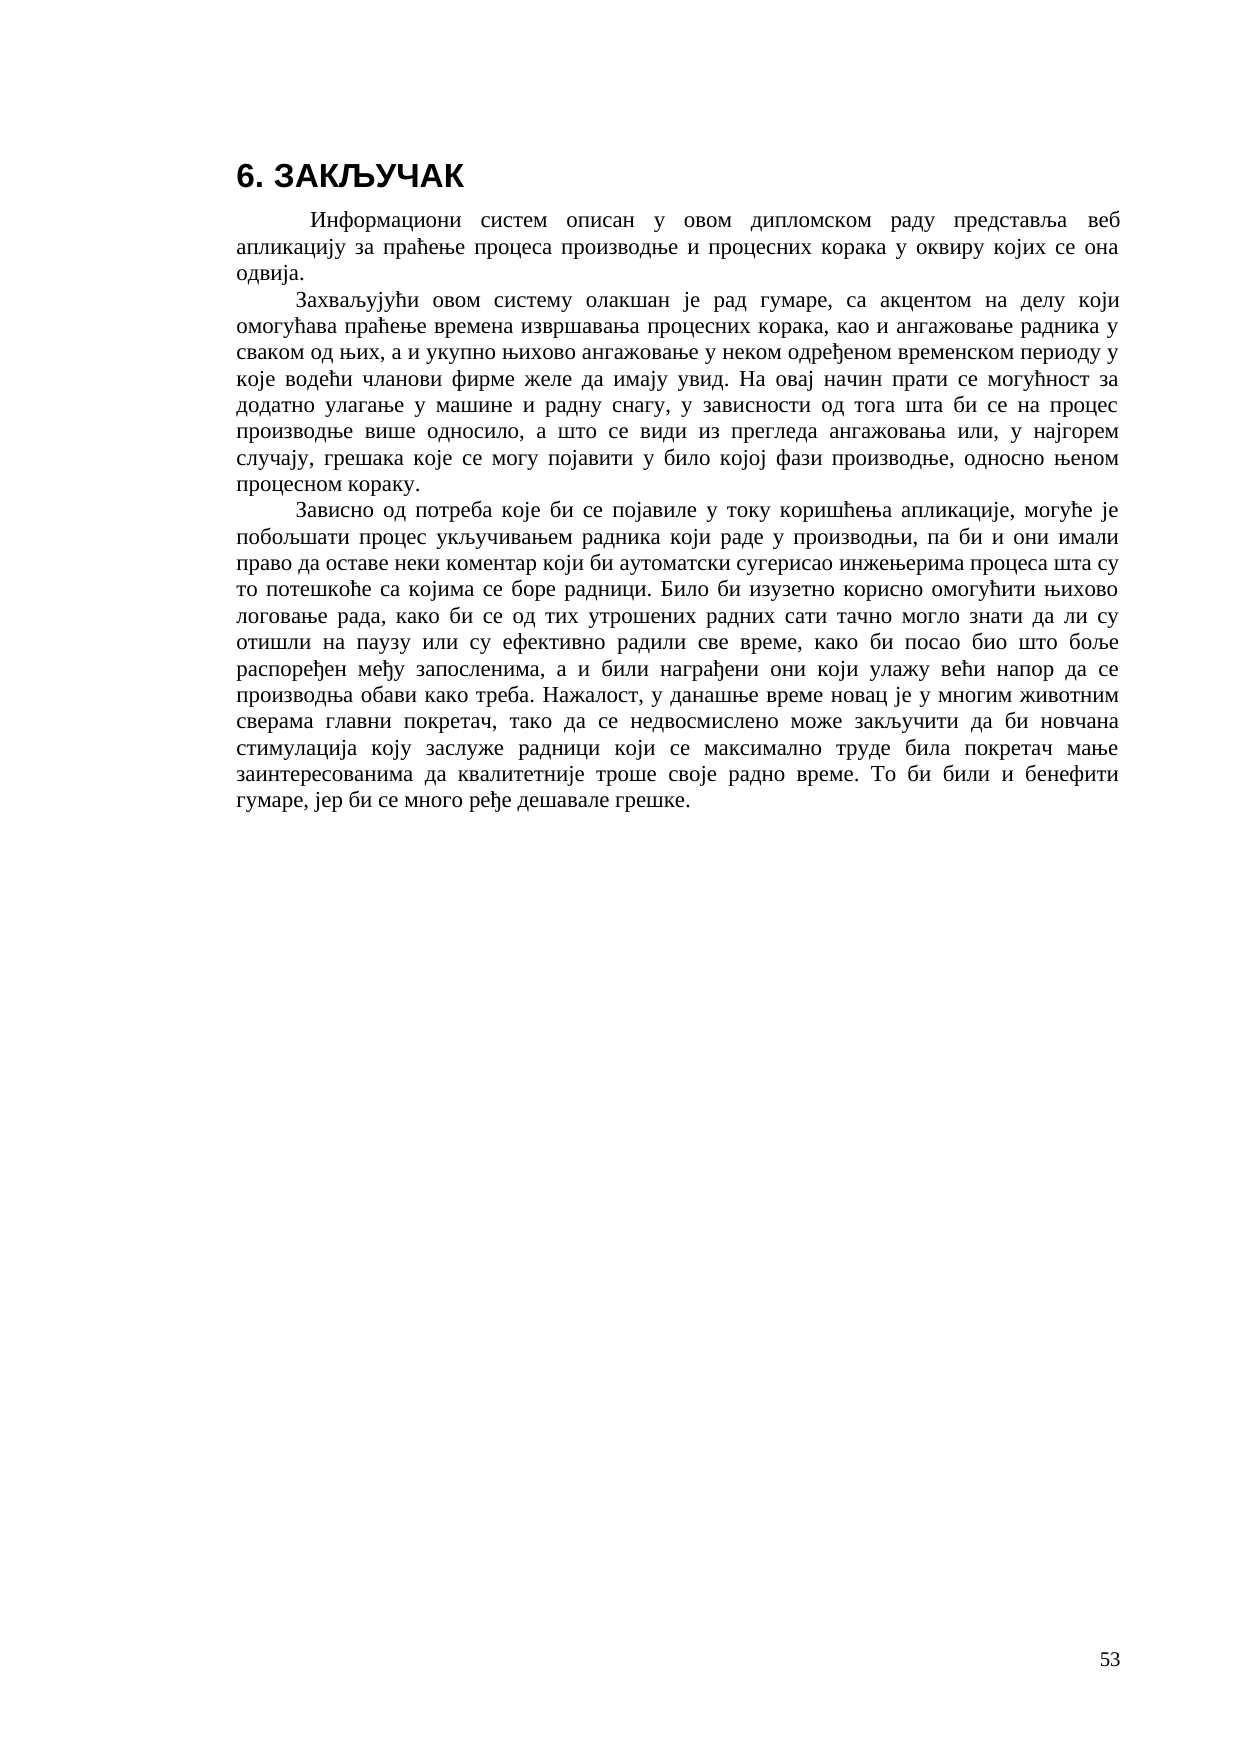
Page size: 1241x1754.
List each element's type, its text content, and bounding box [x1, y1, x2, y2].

text Захваљујући овом систему олакшан је рад гумаре, са акцентом на делу који омогућава праћење времена извршавања процесних корака, као и ангажовање радника у сваком од њих, а и укупно њихово ангажовање у неком одређеном временском периоду у које водећи чланови фирме желе да имају увид. На овај начин прати се могућност за додатно улагање у машине и радну снагу, у зависности од тога шта би се на процес производње више односило, а што се види из прегледа ангажовања или, у најгорем случају, грешака које се могу појавити у било којој фази производње, односно њеном процесном кораку. [236, 286, 1120, 496]
subtitle ЗАКЉУЧАК [236, 156, 1120, 194]
text Информациони систем описан у овом дипломском раду представља веб апликацију за праћење процеса производње и процесних корака у оквиру којих се она одвија. [236, 207, 1120, 286]
text Зависно од потреба које би се појавиле у току коришћења апликације, могуће је побољшати процес укључивањем радника који раде у производњи, па би и они имали право да оставе неки коментар који би аутоматски сугерисао инжењерима процеса шта су то потешкоће са којима се боре радници. Било би изузетно корисно омогућити њихово логовање рада, како би се од тих утрошених радних сати тачно могло знати да ли су отишли на паузу или су ефективно радили све време, како би посао био што боље распоређен међу запосленима, а и били награђени они који улажу већи напор да се производња обави како треба. Нажалост, у данашње време новац је у многим животним сверама главни покретач, тако да се недвосмислено може закључити да би новчана стимулација коју заслуже радници који се максимално труде била покретач мање заинтересованима да квалитетније троше своје радно време. То би били и бенефити гумаре, јер би се много ређе дешавале грешке. [236, 496, 1120, 813]
